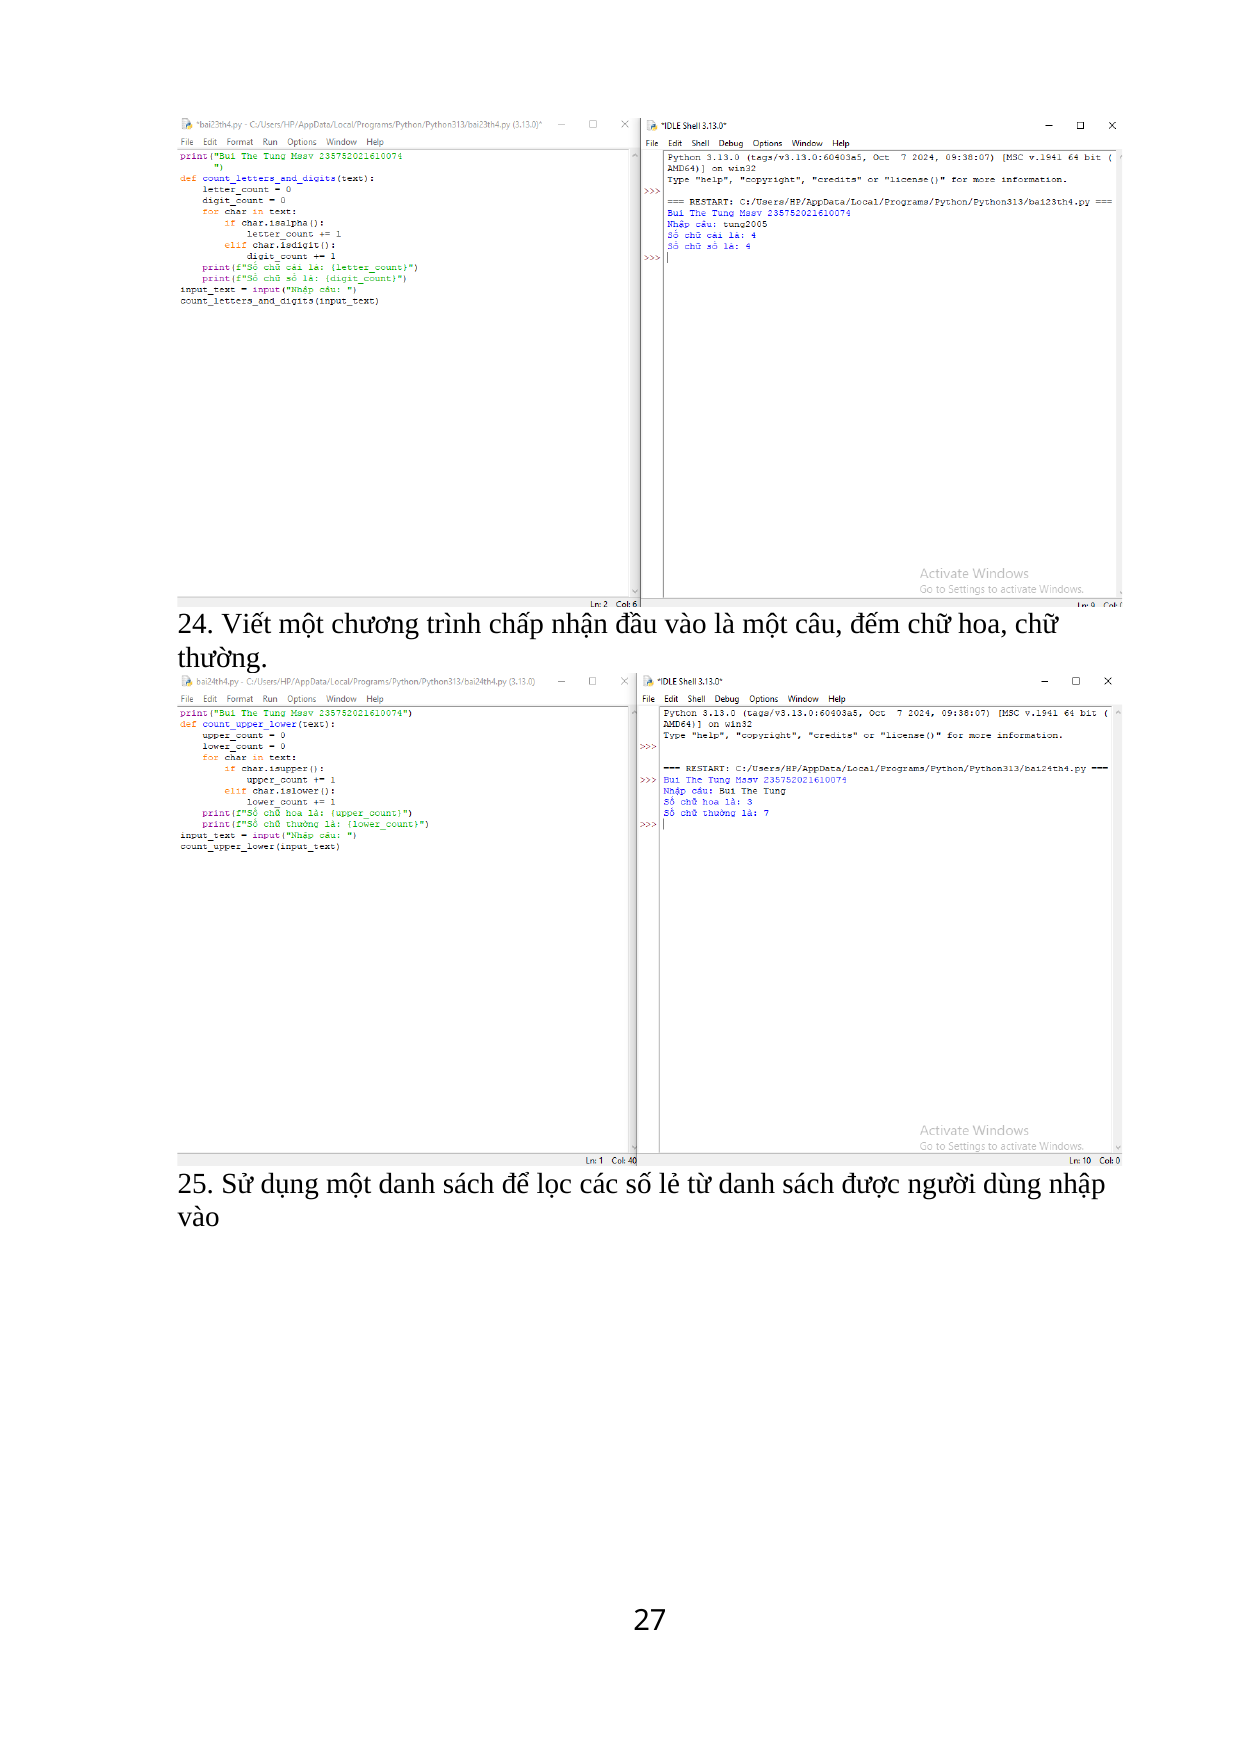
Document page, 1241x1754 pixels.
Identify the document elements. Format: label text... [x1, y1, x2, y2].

picture [177, 118, 1123, 607]
text 25. Sử dụng một danh sách để lọc các số lẻ từ danh sách được người dùng nhập vào [177, 1166, 1122, 1233]
text 24. Viết một chương trình chấp nhận đầu vào là một câu, đếm chữ hoa, chữ thường. [177, 607, 1122, 673]
picture [177, 673, 1123, 1166]
